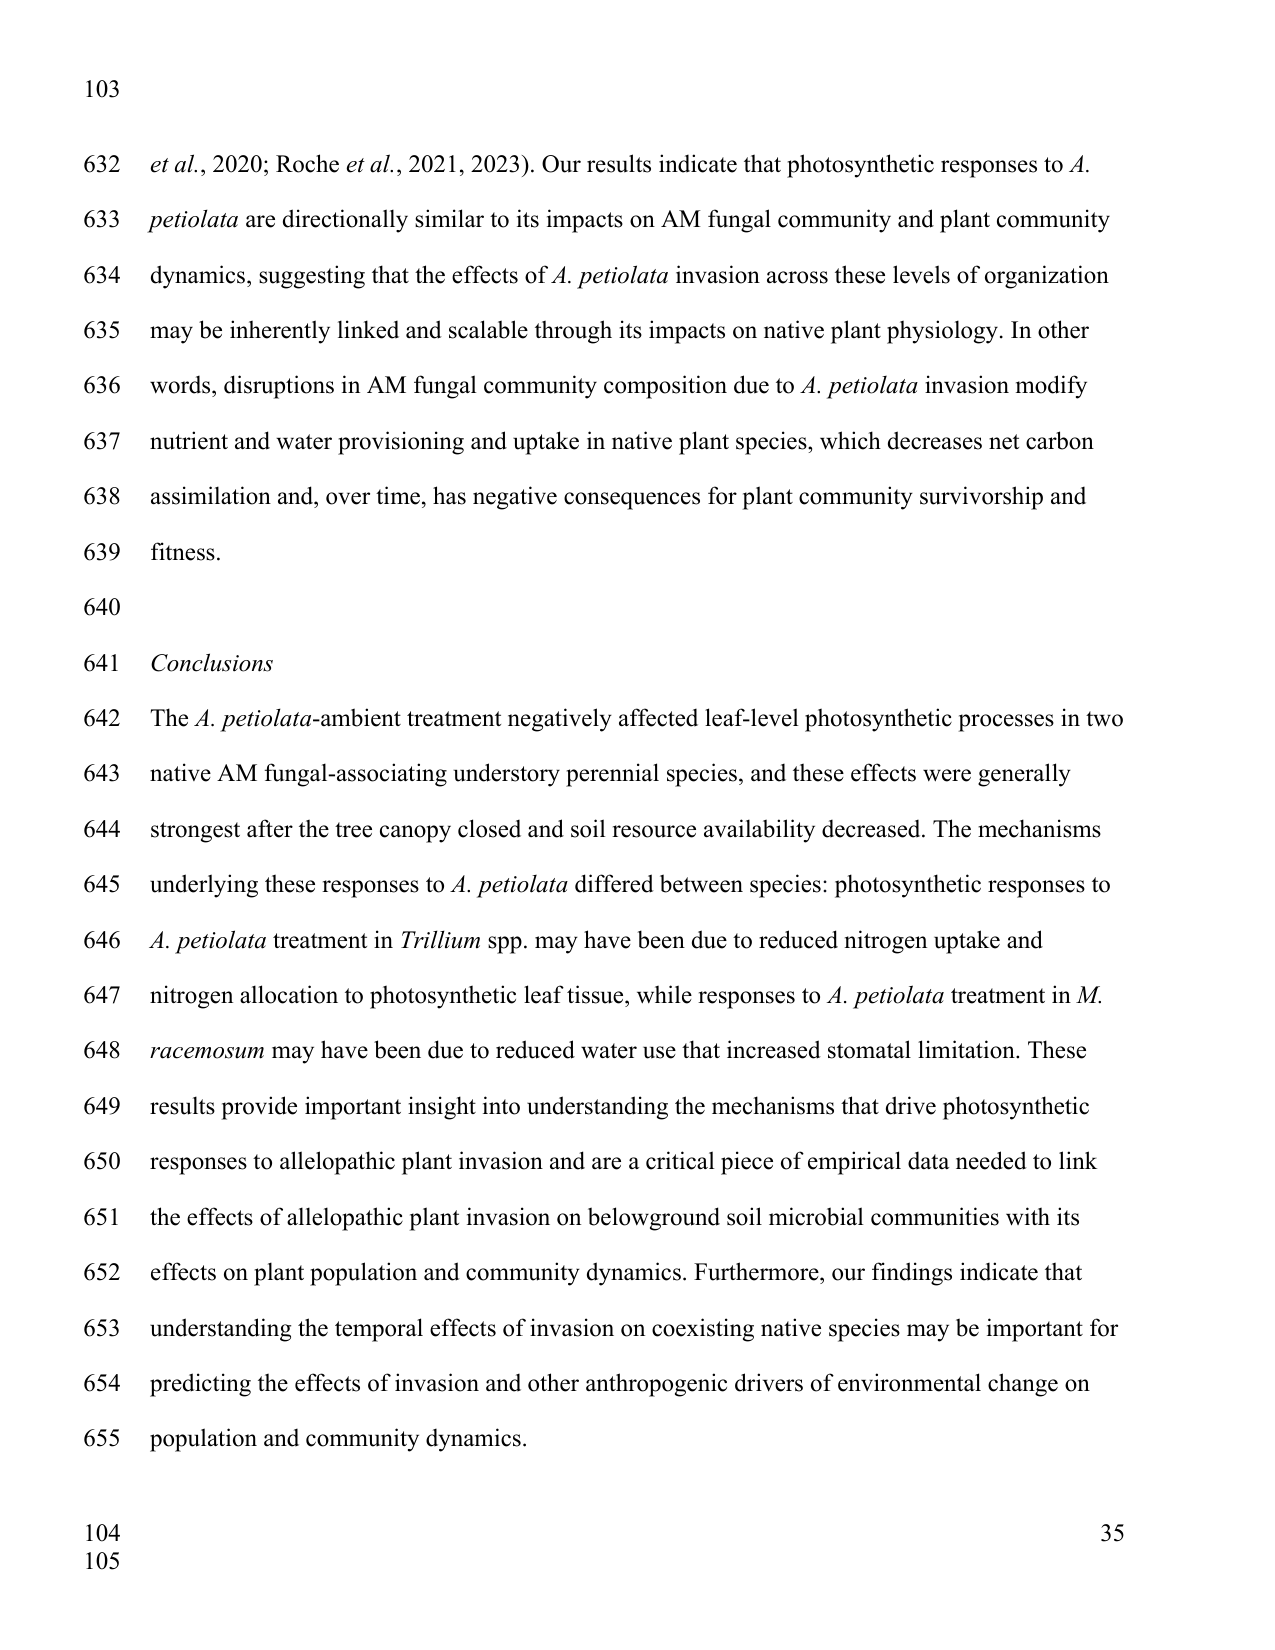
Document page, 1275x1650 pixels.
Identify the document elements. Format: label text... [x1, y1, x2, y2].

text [150, 150, 1125, 566]
text The A. petiolata-ambient treatment negatively affected leaf-level photosynthetic processes in two native AM fungal-associating understory perennial species, and these effects were generally strongest after the tree canopy closed and soil resource availability decreased. The mechanisms underlying these responses to A. petiolata differed between species: photosynthetic responses to A. petiolata treatment in Trillium spp. may have been due to reduced nitrogen uptake and nitrogen allocation to photosynthetic leaf tissue, while responses to A. petiolata treatment in M. racemosum may have been due to reduced water use that increased stomatal limitation. These results provide important insight into understanding the mechanisms that drive photosynthetic responses to allelopathic plant invasion and are a critical piece of empirical data needed to link the effects of allelopathic plant invasion on belowground soil microbial communities with its effects on plant population and community dynamics. Furthermore, our findings indicate that understanding the temporal effects of invasion on coexisting native species may be important for predicting the effects of invasion and other anthropogenic drivers of environmental change on population and community dynamics. [150, 704, 1125, 1452]
text Conclusions [150, 649, 1125, 676]
